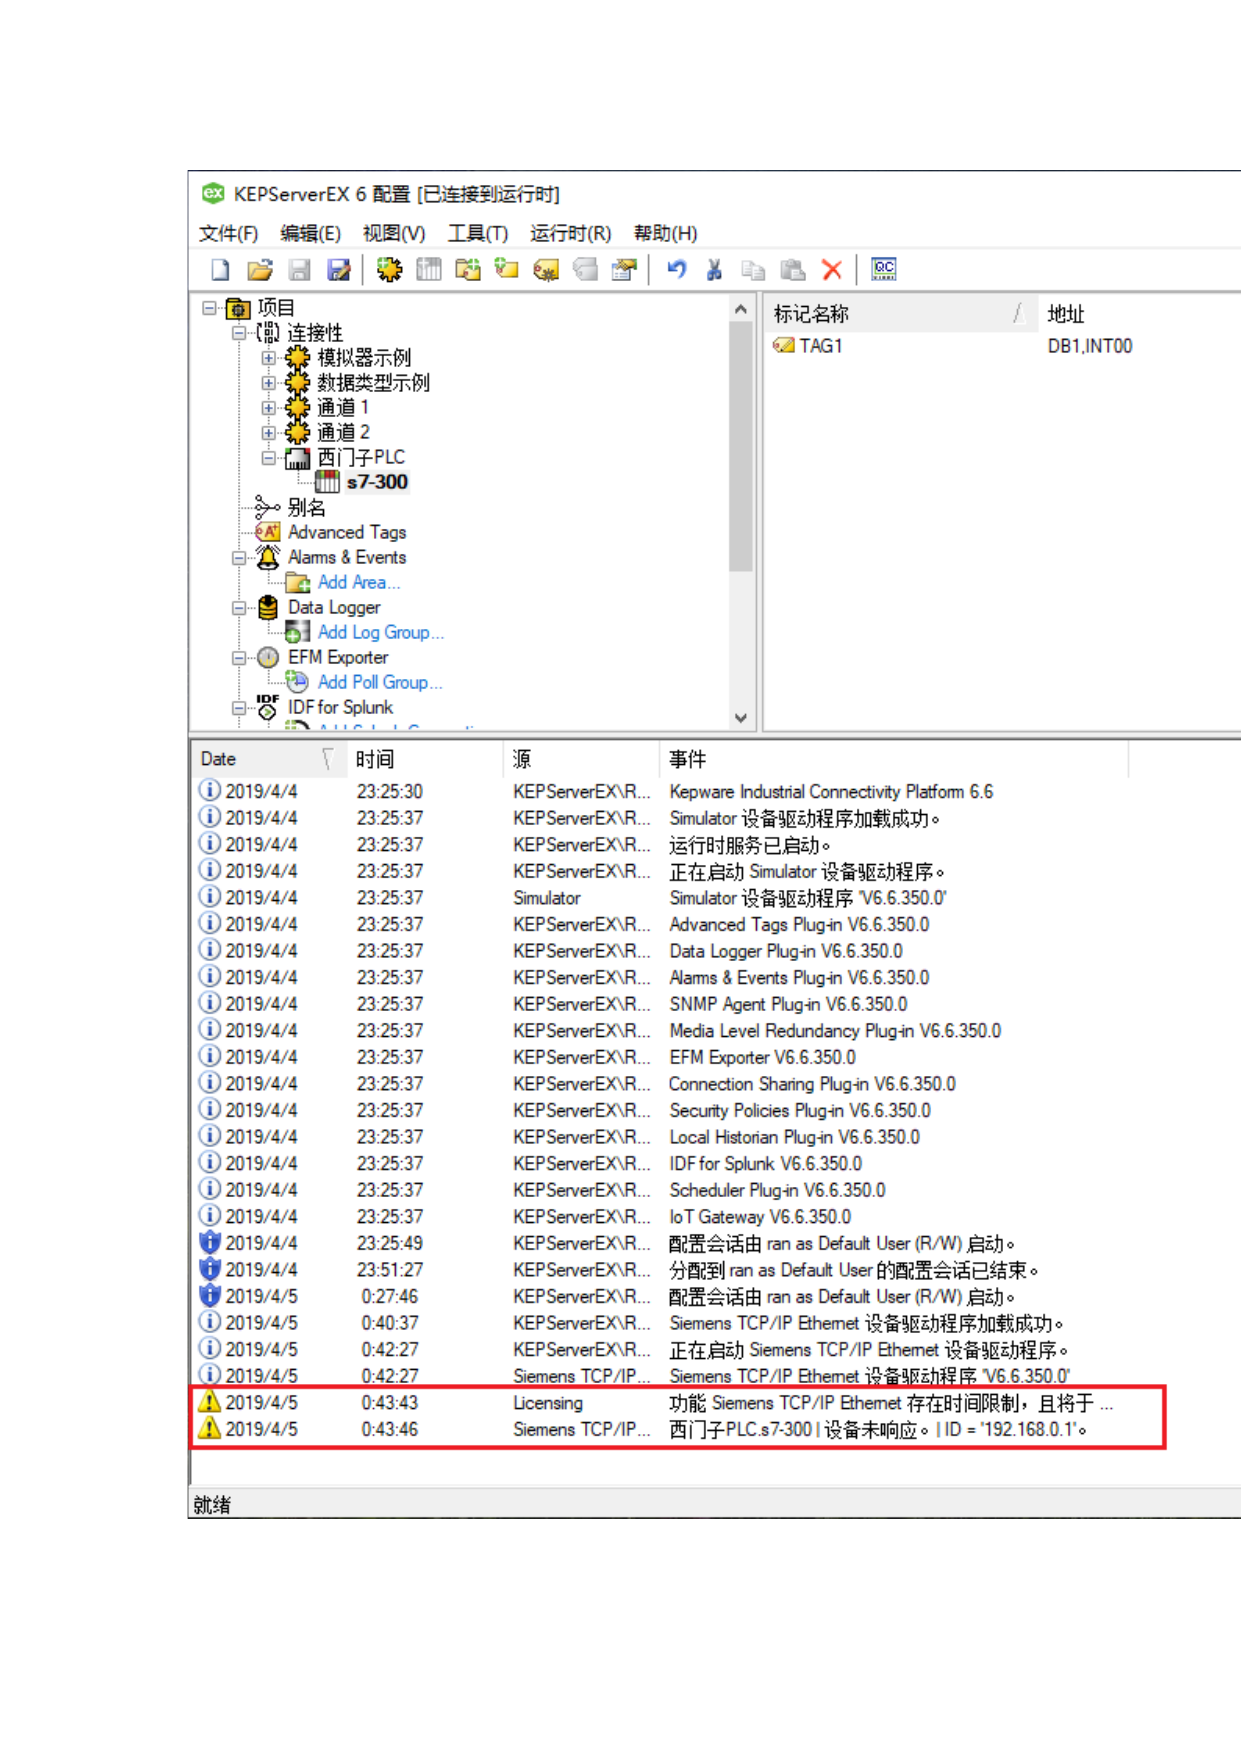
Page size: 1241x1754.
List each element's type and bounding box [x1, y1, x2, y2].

picture [187, 170, 1241, 1519]
